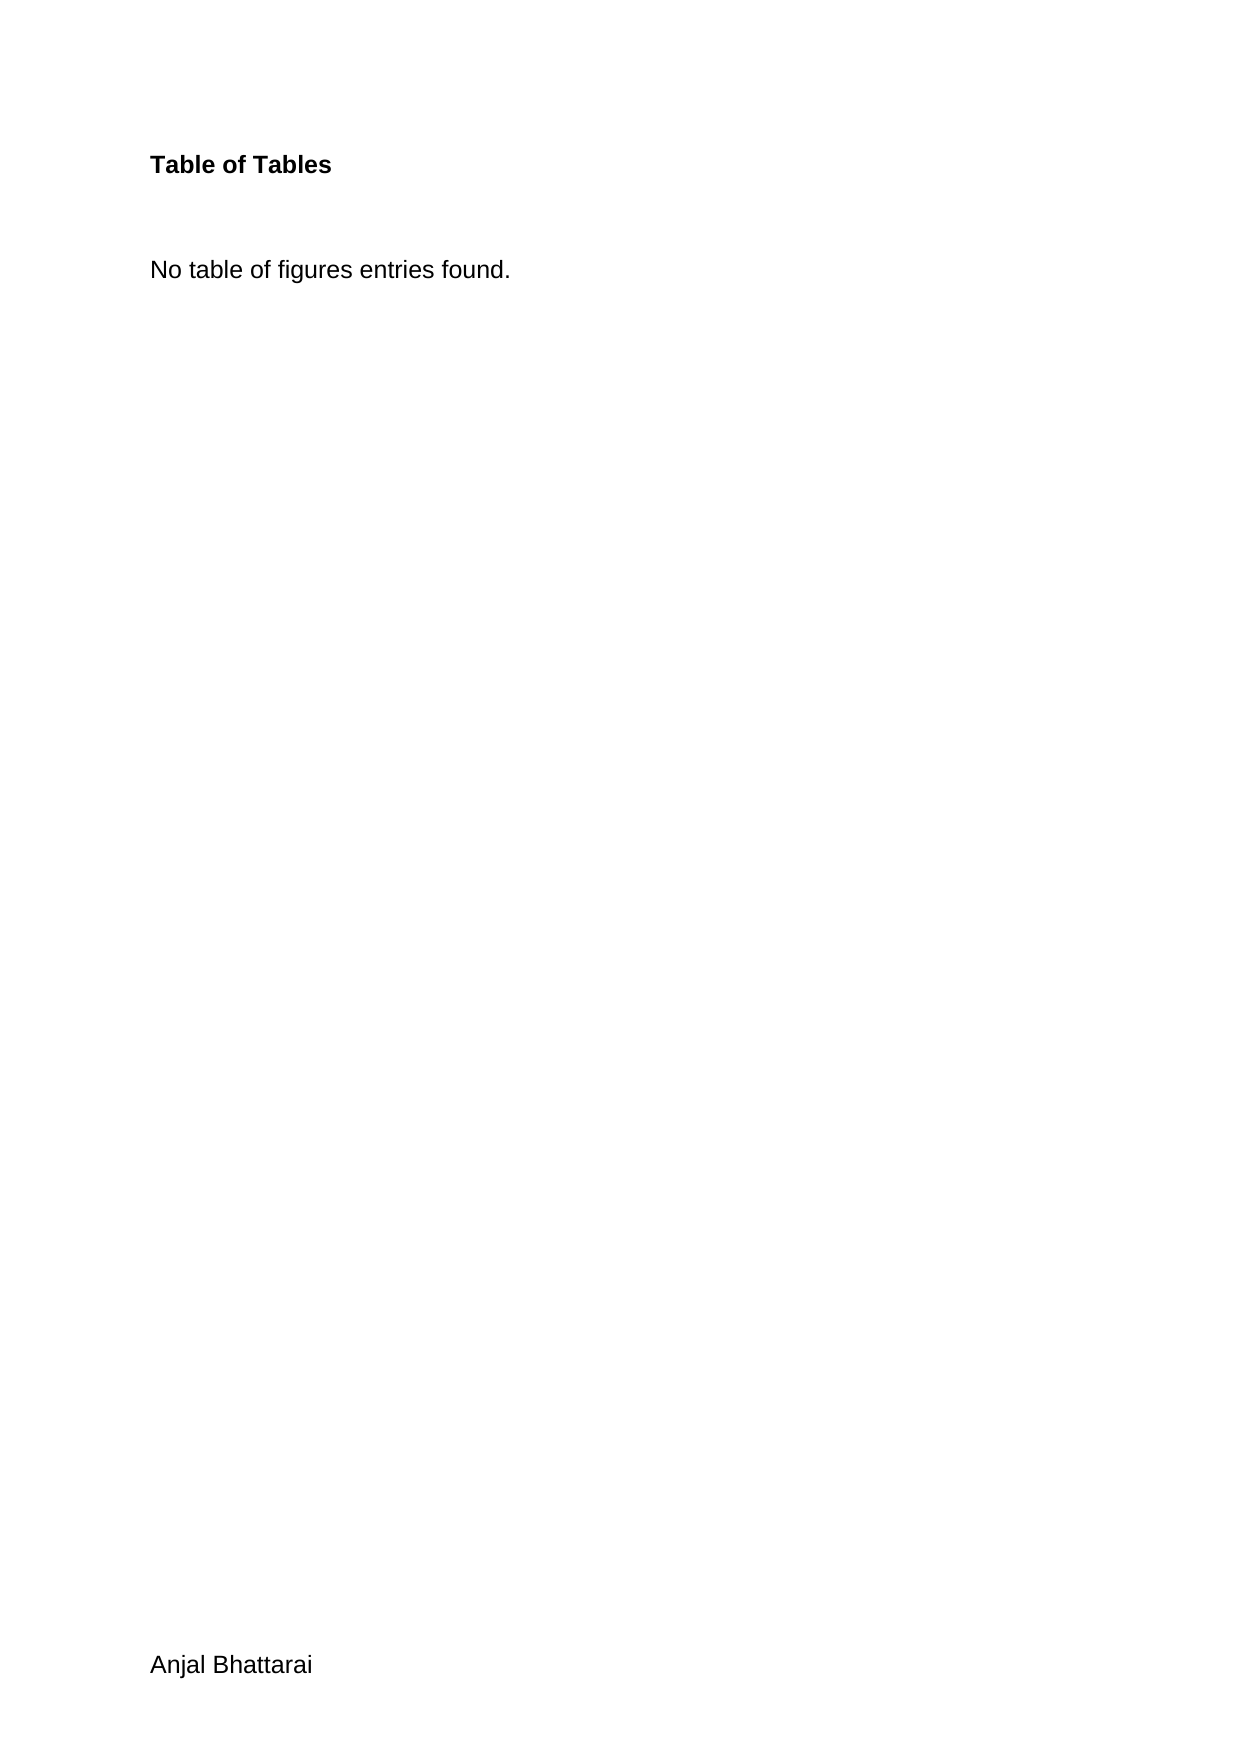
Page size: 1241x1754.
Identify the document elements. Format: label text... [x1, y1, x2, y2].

text Table of Tables [150, 150, 1090, 179]
text No table of figures entries found. [150, 255, 1090, 284]
